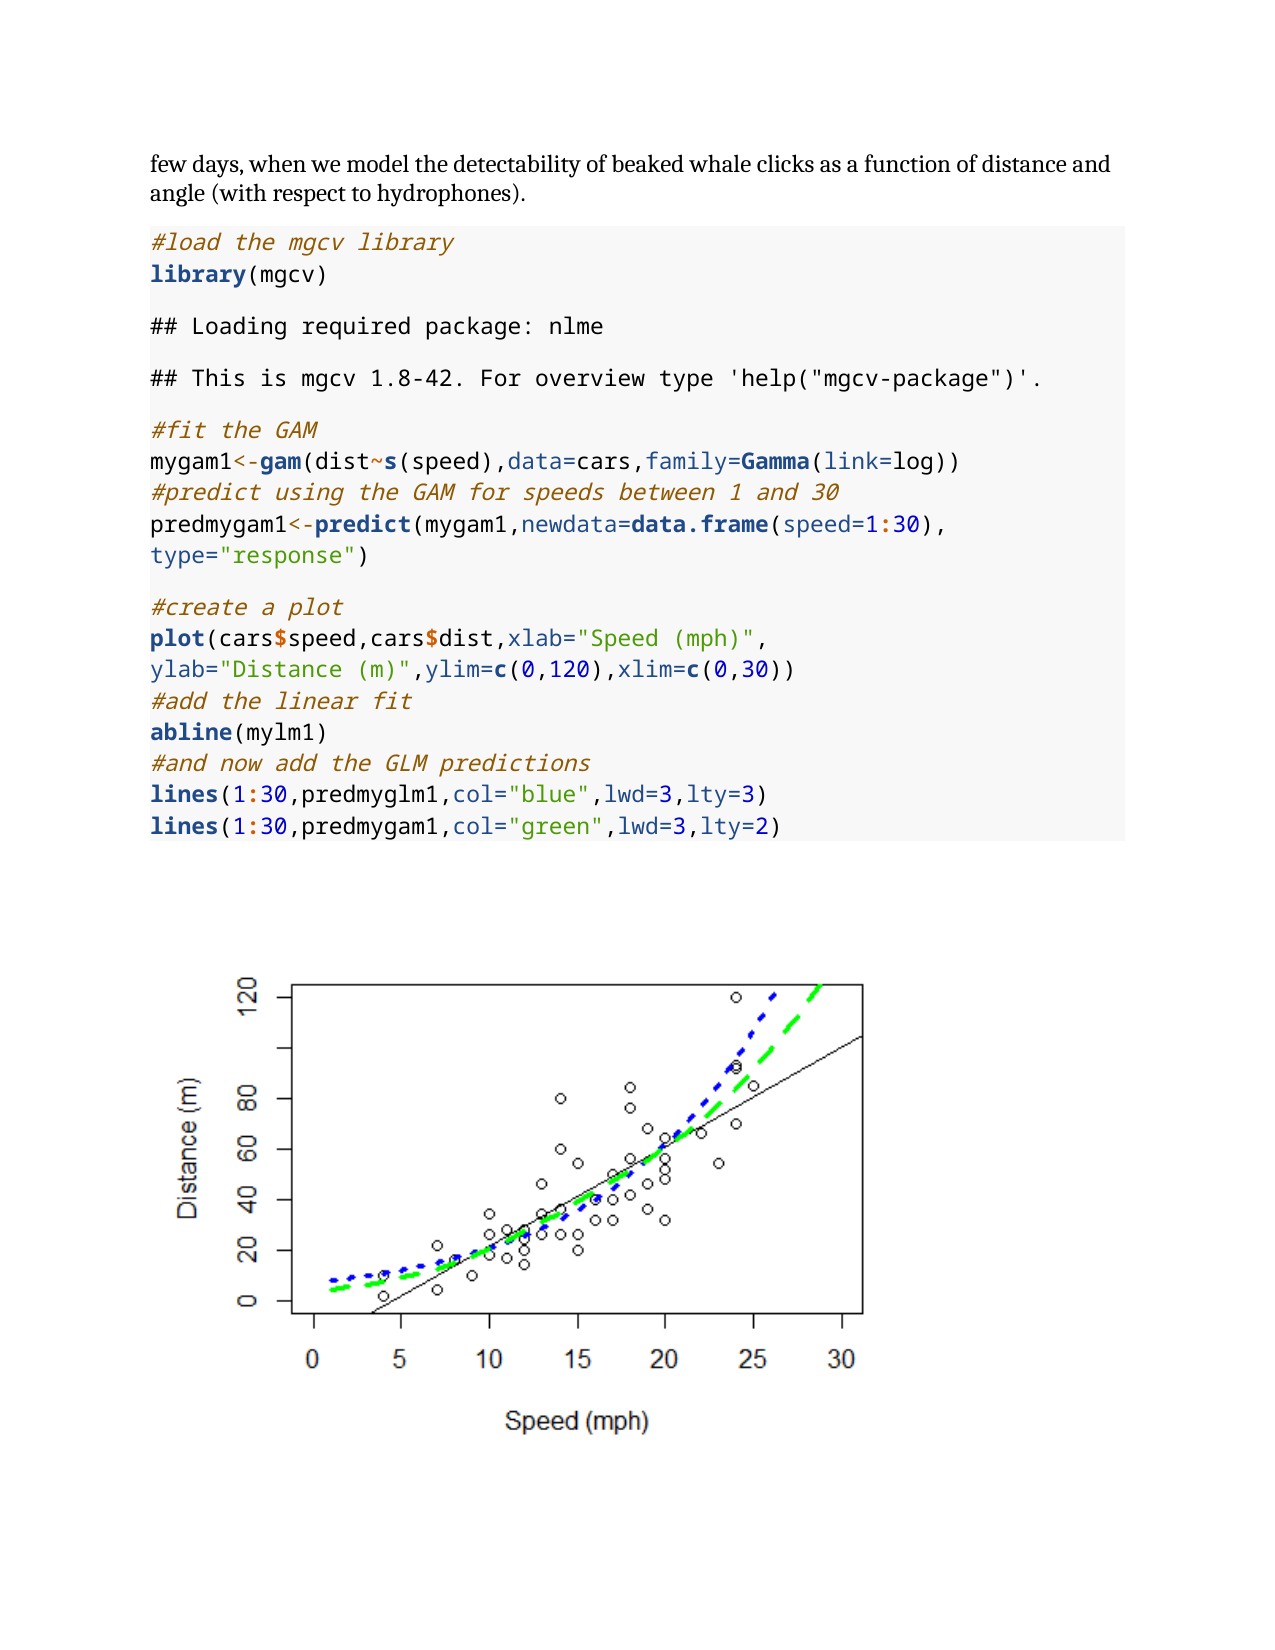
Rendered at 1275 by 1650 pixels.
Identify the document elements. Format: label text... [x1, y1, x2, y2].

text #load the mgcv library library(mgcv) [150, 226, 1125, 289]
text #fit the GAM mygam1<-gam(dist~s(speed),data=cars,family=Gamma(link=log)) #predict using the GAM for speeds between 1 and 30 predmygam1<-predict(mygam1,newdata=data.frame(speed=1:30), type="response") [150, 414, 1125, 570]
text ## Loading required package: nlme [150, 309, 1125, 341]
picture [168, 861, 927, 1468]
text ## This is mgcv 1.8-42. For overview type 'help("mgcv-package")'. [150, 362, 1125, 393]
text #create a plot plot(cars$speed,cars$dist,xlab="Speed (mph)", ylab="Distance (m)",ylim=c(0,120),xlim=c(0,30)) #add the linear fit abline(mylm1) #and now add the GLM predictions lines(1:30,predmyglm1,col="blue",lwd=3,lty=3) lines(1:30,predmygam1,col="green",lwd=3,lty=2) [150, 591, 1125, 841]
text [150, 150, 1125, 207]
